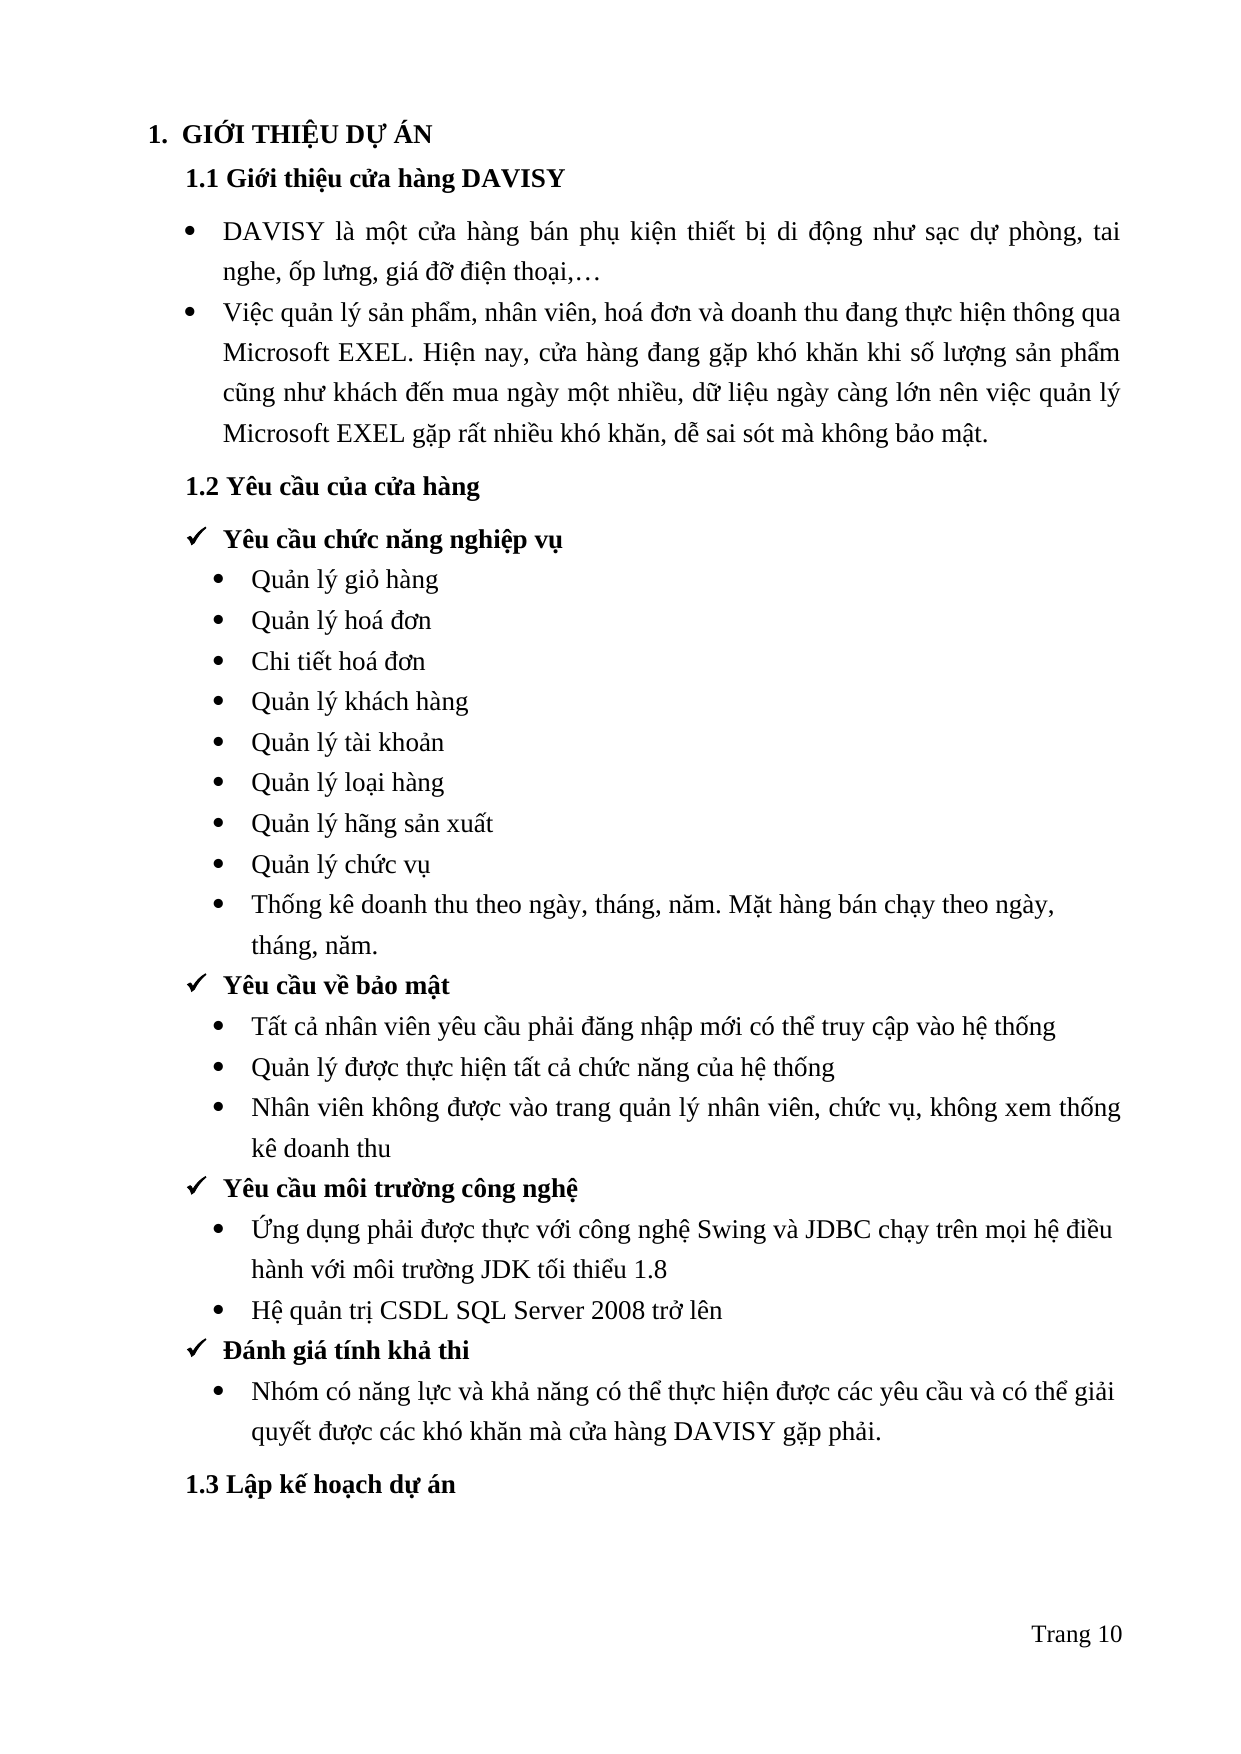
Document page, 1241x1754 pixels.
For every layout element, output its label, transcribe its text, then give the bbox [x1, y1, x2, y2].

list Nhóm có năng lực và khả năng có thể thực hiện được các yêu cầu và có thể giải quyết được các khó khăn mà cửa hàng DAVISY gặp phải. [214, 1375, 1122, 1447]
list Quản lý khách hàng [214, 685, 1122, 717]
text Lập kế hoạch dự án [185, 1468, 1122, 1499]
text Giới thiệu cửa hàng DAVISY [185, 162, 1122, 193]
list Quản lý giỏ hàng [214, 563, 1122, 595]
list Ứng dụng phải được thực với công nghệ Swing và JDBC chạy trên mọi hệ điều hành với môi trường JDK tối thiểu 1.8 [214, 1213, 1122, 1284]
list Chi tiết hoá đơn [214, 645, 1122, 676]
list Quản lý chức vụ [214, 848, 1122, 879]
list Hệ quản trị CSDL SQL Server 2008 trở lên [214, 1294, 1122, 1325]
list Yêu cầu môi trường công nghệ [185, 1172, 1122, 1203]
list Quản lý loại hàng [214, 767, 1122, 798]
list Tất cả nhân viên yêu cầu phải đăng nhập mới có thể truy cập vào hệ thống [214, 1010, 1122, 1041]
text Yêu cầu của cửa hàng [185, 470, 1122, 501]
list Việc quản lý sản phẩm, nhân viên, hoá đơn và doanh thu đang thực hiện thông qua Microsoft EXEL. Hiện nay, cửa hàng đang gặp khó khăn khi số lượng sản phẩm cũng như khách đến mua ngày một nhiều, dữ liệu ngày càng lớn nên việc quản lý Microsoft EXEL gặp rất nhiều khó khăn, dễ sai sót mà không bảo mật. [185, 296, 1122, 448]
list Nhân viên không được vào trang quản lý nhân viên, chức vụ, không xem thống kê doanh thu [214, 1091, 1122, 1163]
list Quản lý tài khoản [214, 726, 1122, 757]
list Quản lý hoá đơn [214, 604, 1122, 635]
text GIỚI THIỆU DỰ ÁN [148, 118, 1122, 149]
list Yêu cầu về bảo mật [185, 969, 1122, 1001]
list Thống kê doanh thu theo ngày, tháng, năm. Mặt hàng bán chạy theo ngày, tháng, năm. [214, 888, 1122, 960]
list Yêu cầu chức năng nghiệp vụ [185, 523, 1122, 554]
list DAVISY là một cửa hàng bán phụ kiện thiết bị di động như sạc dự phòng, tai nghe, ốp lưng, giá đỡ điện thoại,… [185, 215, 1122, 286]
list Quản lý được thực hiện tất cả chức năng của hệ thống [214, 1051, 1122, 1082]
list Đánh giá tính khả thi [185, 1334, 1122, 1366]
list Quản lý hãng sản xuất [214, 807, 1122, 838]
